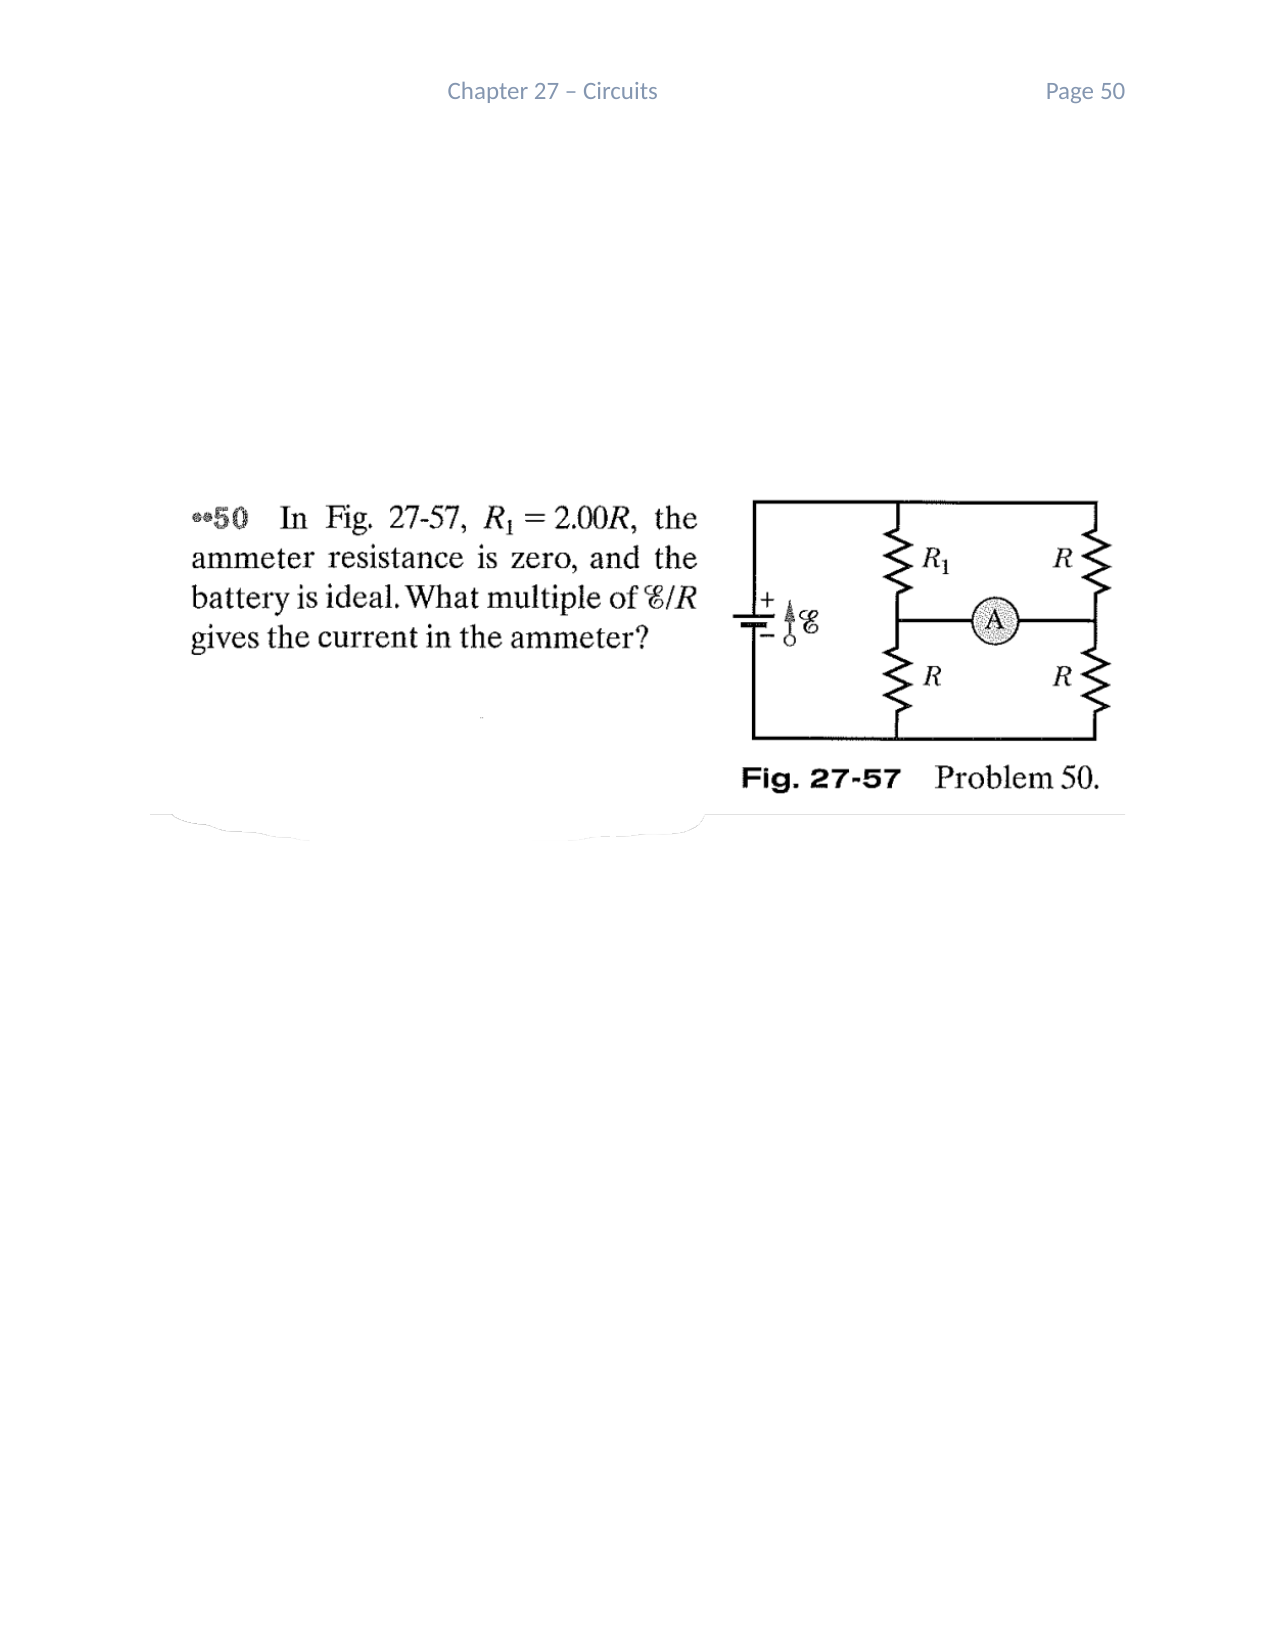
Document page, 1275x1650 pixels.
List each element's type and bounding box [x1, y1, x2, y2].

picture [150, 478, 1125, 842]
